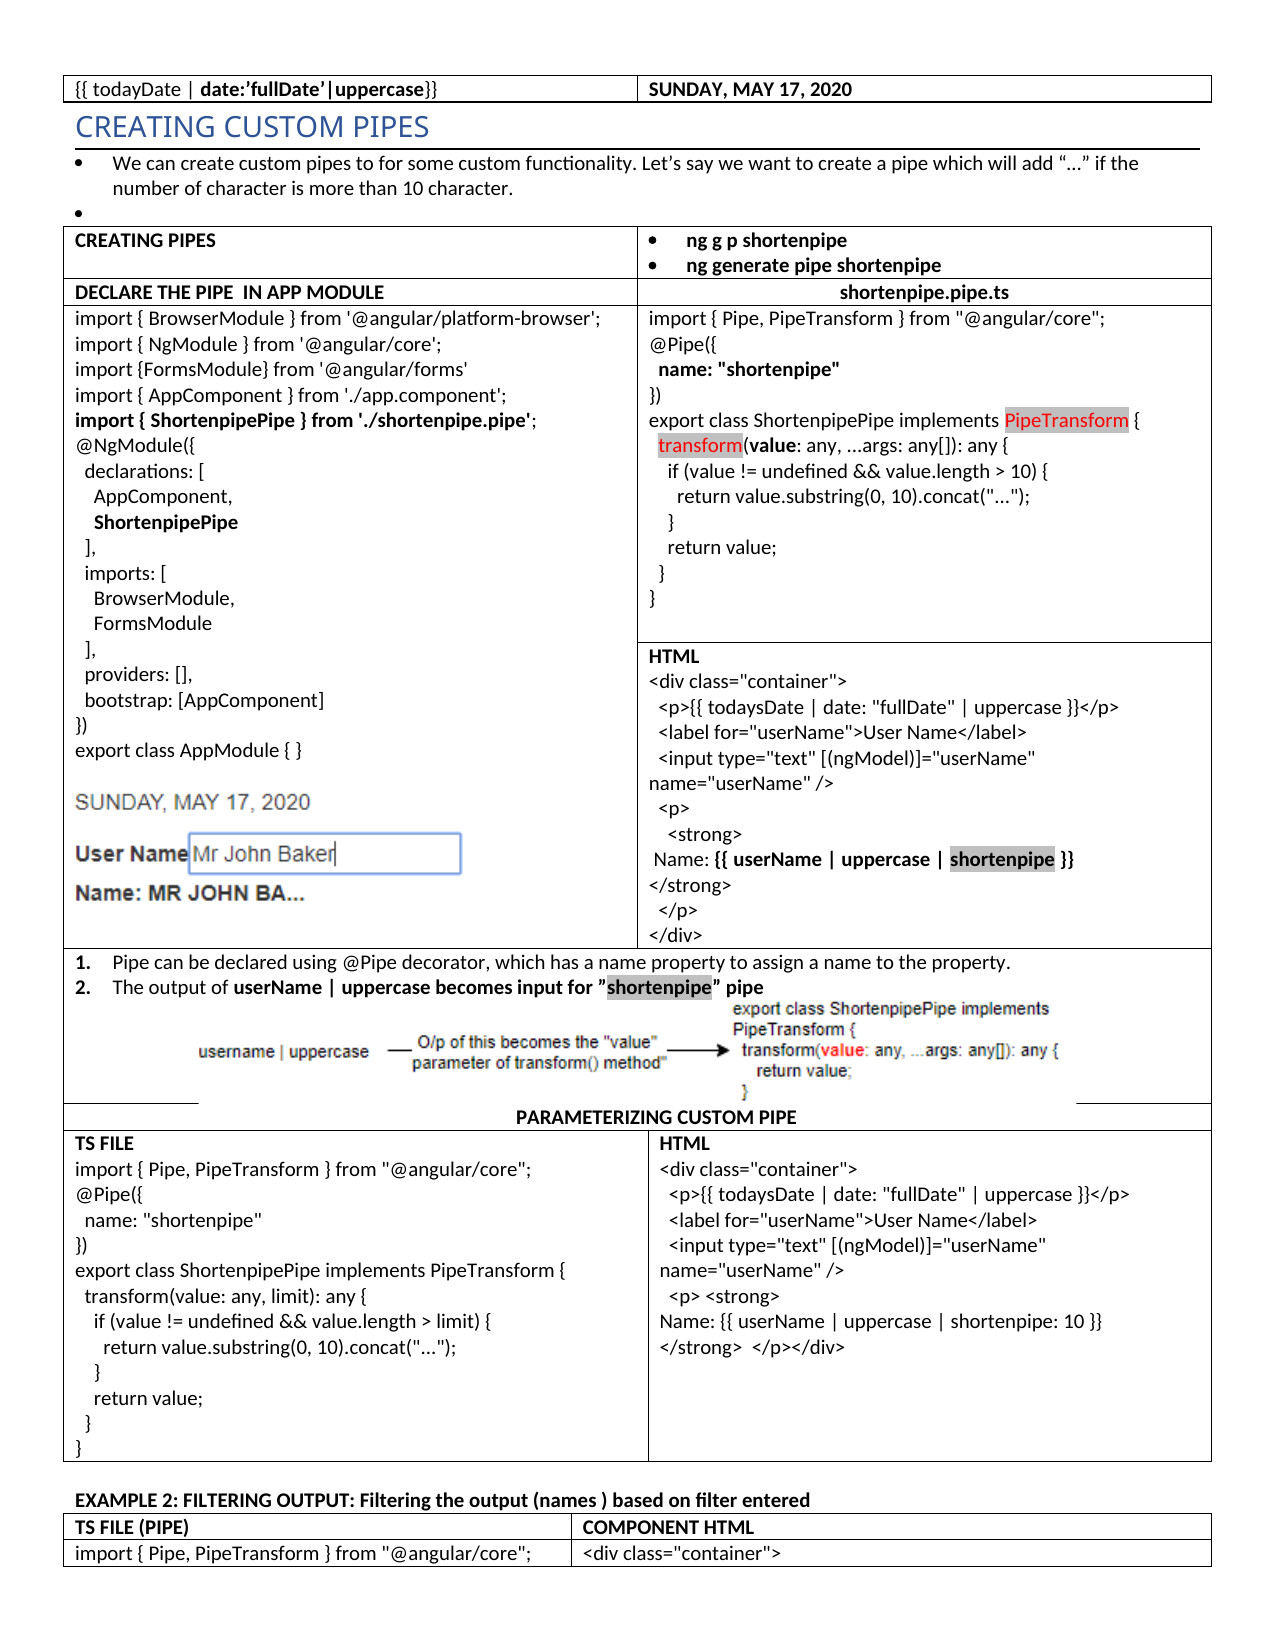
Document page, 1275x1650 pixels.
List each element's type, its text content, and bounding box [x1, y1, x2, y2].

table_cell import { BrowserModule } from '@angular/platform-browser'; import { NgModule } from '@angular/core'; import {FormsModule} from '@angular/forms' import { AppComponent } from './app.component'; import { ShortenpipePipe } from './shortenpipe.pipe'; @NgModule({ declarations: [ AppComponent, ShortenpipePipe ], imports: [ BrowserModule, FormsModule ], providers: [], bootstrap: [AppComponent] }) export class AppModule { } [64, 306, 637, 948]
table_cell PARAMETERIZING CUSTOM PIPE [64, 1104, 1211, 1129]
table_header COMPONENT HTML [572, 1514, 1211, 1539]
picture [198, 1000, 1077, 1104]
list We can create custom pipes to for some custom functionality. Let’s say we want to create a pipe which will add “…” if the number of character is more than 10 character. [75, 150, 1200, 201]
table_cell DECLARE THE PIPE IN APP MODULE [64, 279, 637, 304]
picture [75, 788, 469, 912]
table_cell HTML <div class="container"> <p>{{ todaysDate | date: "fullDate" | uppercase }}</p> <label for="userName">User Name</label> <input type="text" [(ngModel)]="userName" name="userName" /> <p> <strong> Name: {{ userName | uppercase | shortenpipe: 10 }} </strong> </p></div> [649, 1131, 1211, 1461]
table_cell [572, 1540, 1211, 1566]
table_cell shortenpipe.pipe.ts [638, 279, 1211, 304]
table_cell SUNDAY, MAY 17, 2020 [638, 76, 1211, 101]
table_cell HTML <div class="container"> <p>{{ todaysDate | date: "fullDate" | uppercase }}</p> <label for="userName">User Name</label> <input type="text" [(ngModel)]="userName" name="userName" /> <p> <strong> Name: {{ userName | uppercase | shortenpipe }} </strong> </p> </div> [638, 643, 1211, 948]
text EXAMPLE 2: FILTERING OUTPUT: Filtering the output (names ) based on filter entered [75, 1487, 1200, 1513]
table_header ng g p shortenpipe ng generate pipe shortenpipe [638, 227, 1211, 278]
table_cell TS FILE import { Pipe, PipeTransform } from "@angular/core"; @Pipe({ name: "shortenpipe" }) export class ShortenpipePipe implements PipeTransform { transform(value: any, limit): any { if (value != undefined && value.length > limit) { return value.substring(0, 10).concat("..."); } return value; } } [64, 1131, 648, 1461]
table_header CREATING PIPES [64, 227, 637, 278]
table_cell Pipe can be declared using @Pipe decorator, which has a name property to assign a name to the property. The output of userName | uppercase becomes input for ”shortenpipe” pipe [64, 949, 1211, 1103]
table_cell import { Pipe, PipeTransform } from "@angular/core"; @Pipe({ name: "shortenpipe" }) export class ShortenpipePipe implements PipeTransform { transform(value: any, ...args: any[]): any { if (value != undefined && value.length > 10) { return value.substring(0, 10).concat("..."); } return value; } } [638, 306, 1211, 642]
table_cell {{ todayDate | date:’fullDate’|uppercase}} [64, 76, 637, 101]
subtitle CREATING CUSTOM PIPES [75, 107, 1200, 148]
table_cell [64, 1540, 571, 1566]
table_header TS FILE (PIPE) [64, 1514, 571, 1539]
